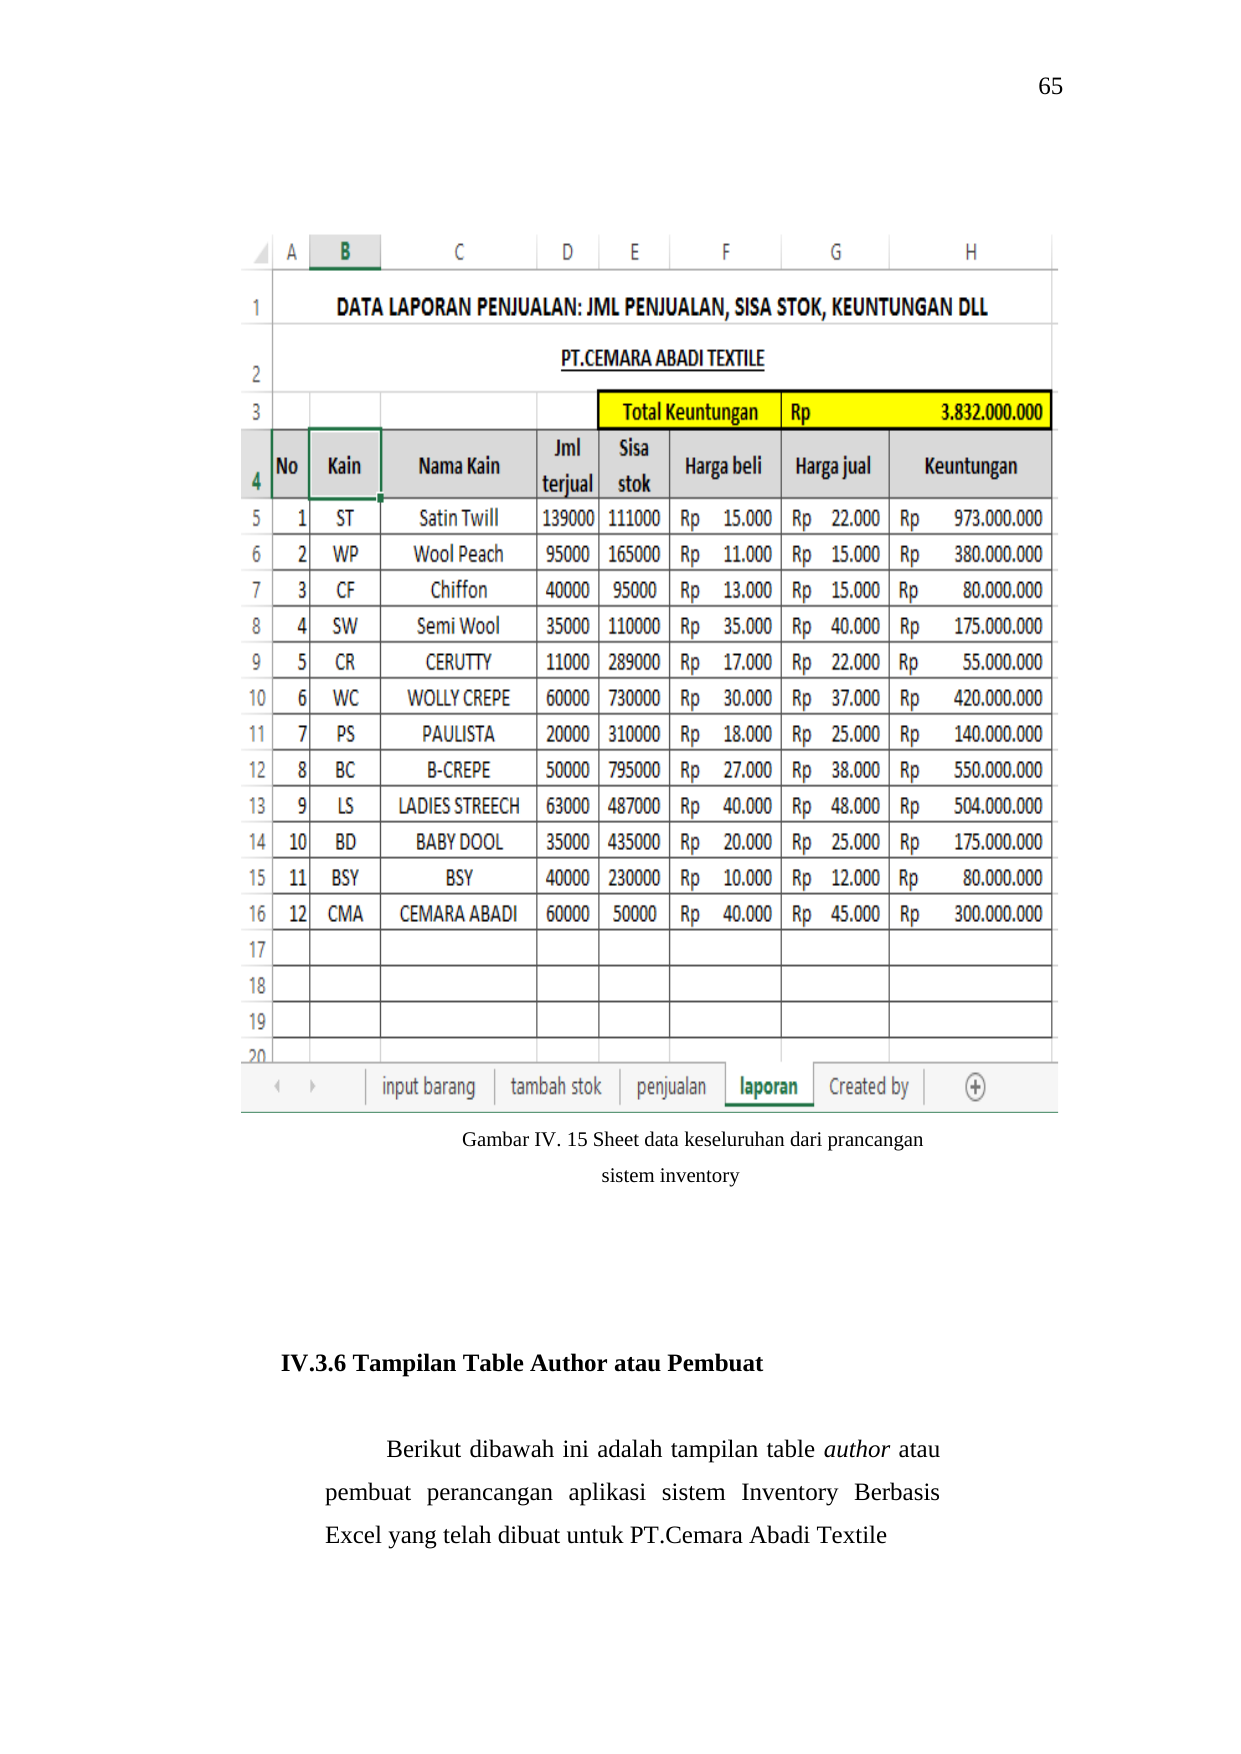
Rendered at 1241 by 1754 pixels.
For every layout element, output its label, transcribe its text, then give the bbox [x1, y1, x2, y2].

picture [241, 220, 1059, 1113]
subtitle IV.3.6 Tampilan Table Author atau Pembuat [281, 1348, 940, 1376]
text Berikut dibawah ini adalah tampilan table author atau pembuat perancangan aplikasi sistem Inventory Berbasis Excel yang telah dibuat untuk PT.Cemara Abadi Textile [325, 1434, 940, 1549]
text Gambar IV. 15 Sheet data keseluruhan dari prancangan sistem inventory [401, 1127, 940, 1187]
